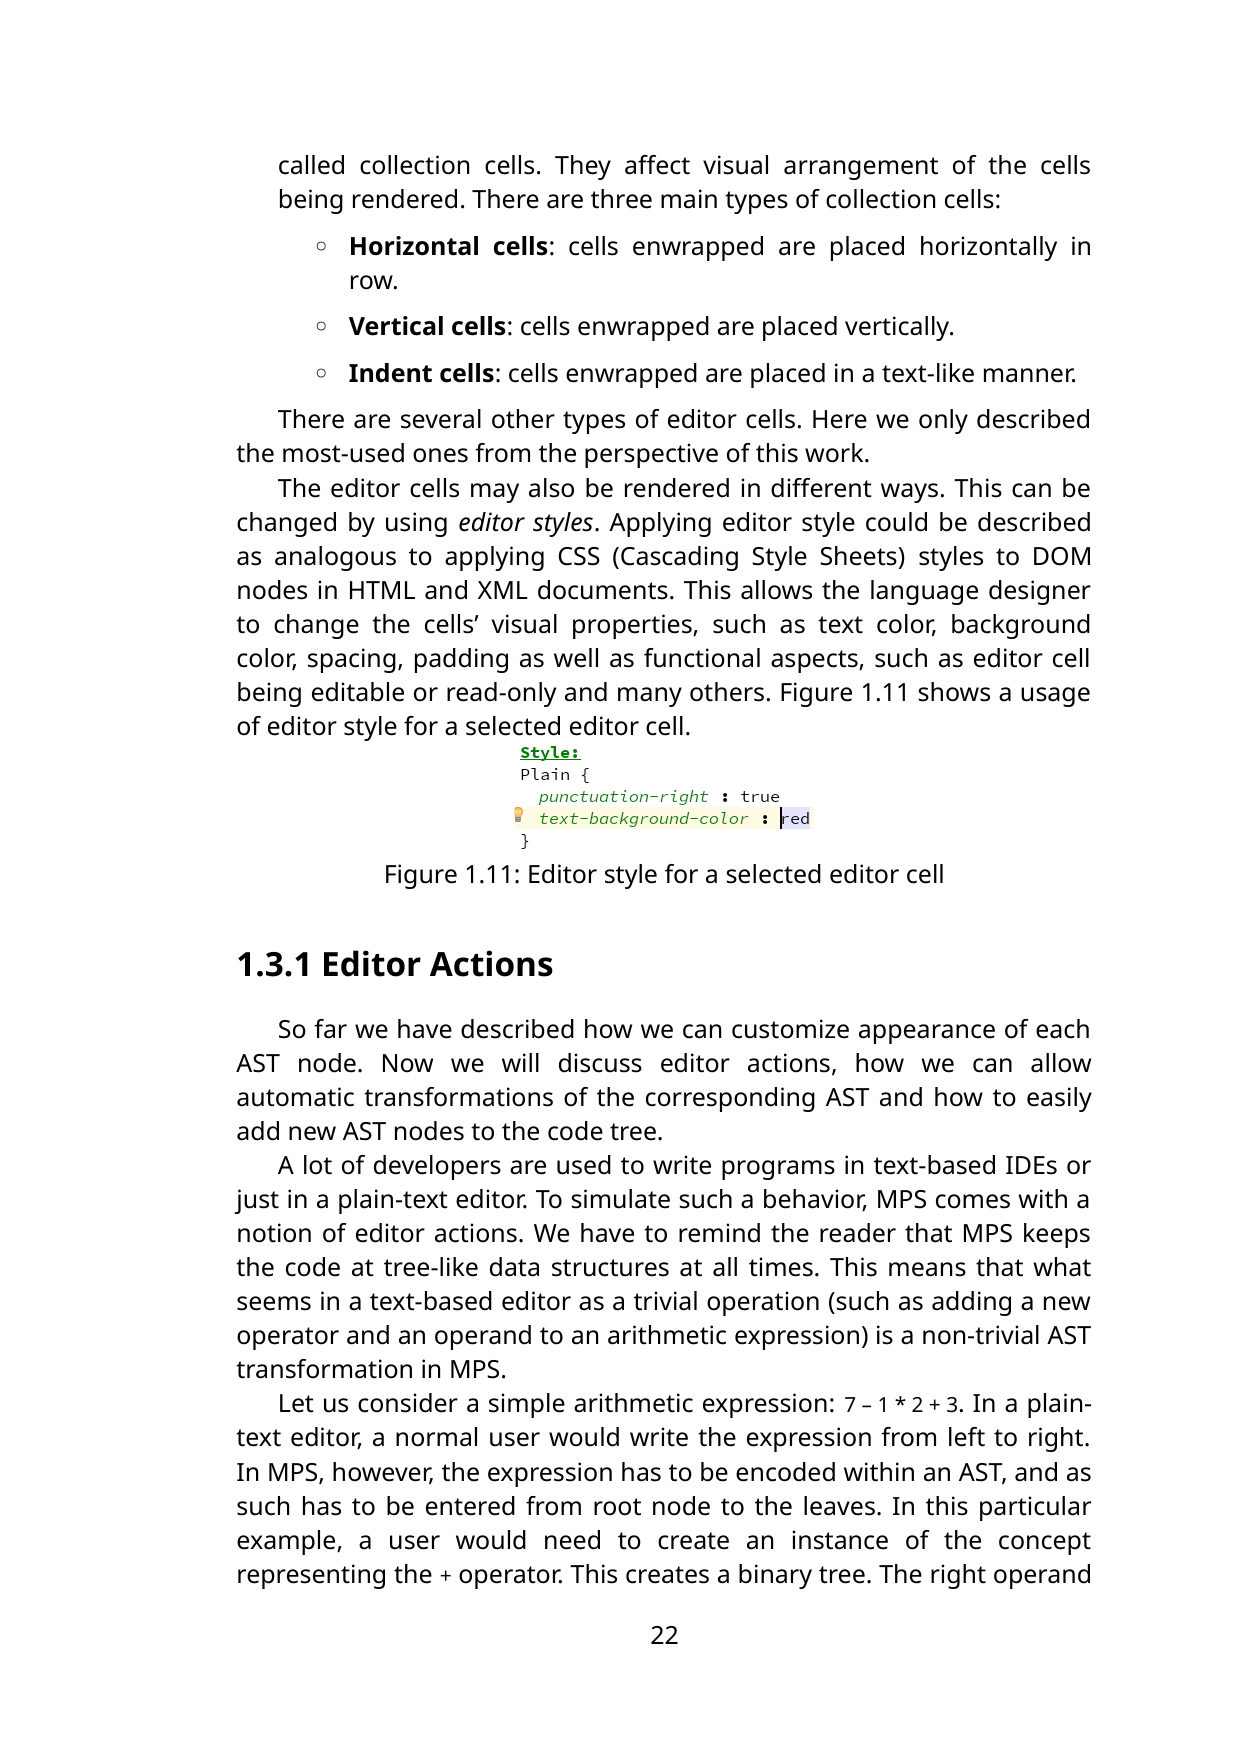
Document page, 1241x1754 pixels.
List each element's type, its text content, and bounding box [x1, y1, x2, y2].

text Figure 1.11: Editor style for a selected editor cell [236, 857, 1092, 891]
list Vertical cells: cells enwrapped are placed vertically. [311, 309, 1092, 343]
text There are several other types of editor cells. Here we only described the most-used ones from the perspective of this work. [236, 402, 1092, 470]
list Indent cells: cells enwrapped are placed in a text-like manner. [311, 356, 1092, 389]
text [240, 148, 1092, 216]
picture [514, 742, 815, 857]
subtitle 1.3.1 Editor Actions [236, 941, 1092, 986]
text A lot of developers are used to write programs in text-based IDEs or just in a plain-text editor. To simulate such a behavior, MPS comes with a notion of editor actions. We have to remind the reader that MPS keeps the code at tree-like data structures at all times. This means that what seems in a text-based editor as a trivial operation (such as adding a new operator and an operand to an arithmetic expression) is a non-trivial AST transformation in MPS. [236, 1148, 1092, 1386]
list Horizontal cells: cells enwrapped are placed horizontally in row. [311, 228, 1092, 296]
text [236, 1386, 1092, 1590]
text So far we have described how we can customize appearance of each AST node. Now we will discuss editor actions, how we can allow automatic transformations of the corresponding AST and how to easily add new AST nodes to the code tree. [236, 1011, 1092, 1148]
text The editor cells may also be rendered in different ways. This can be changed by using editor styles. Applying editor style could be described as analogous to applying CSS (Cascading Style Sheets) styles to DOM nodes in HTML and XML documents. This allows the language designer to change the cells’ visual properties, such as text color, background color, spacing, padding as well as functional aspects, such as editor cell being editable or read-only and many others. Figure 1.11 shows a usage of editor style for a selected editor cell. [236, 470, 1092, 743]
